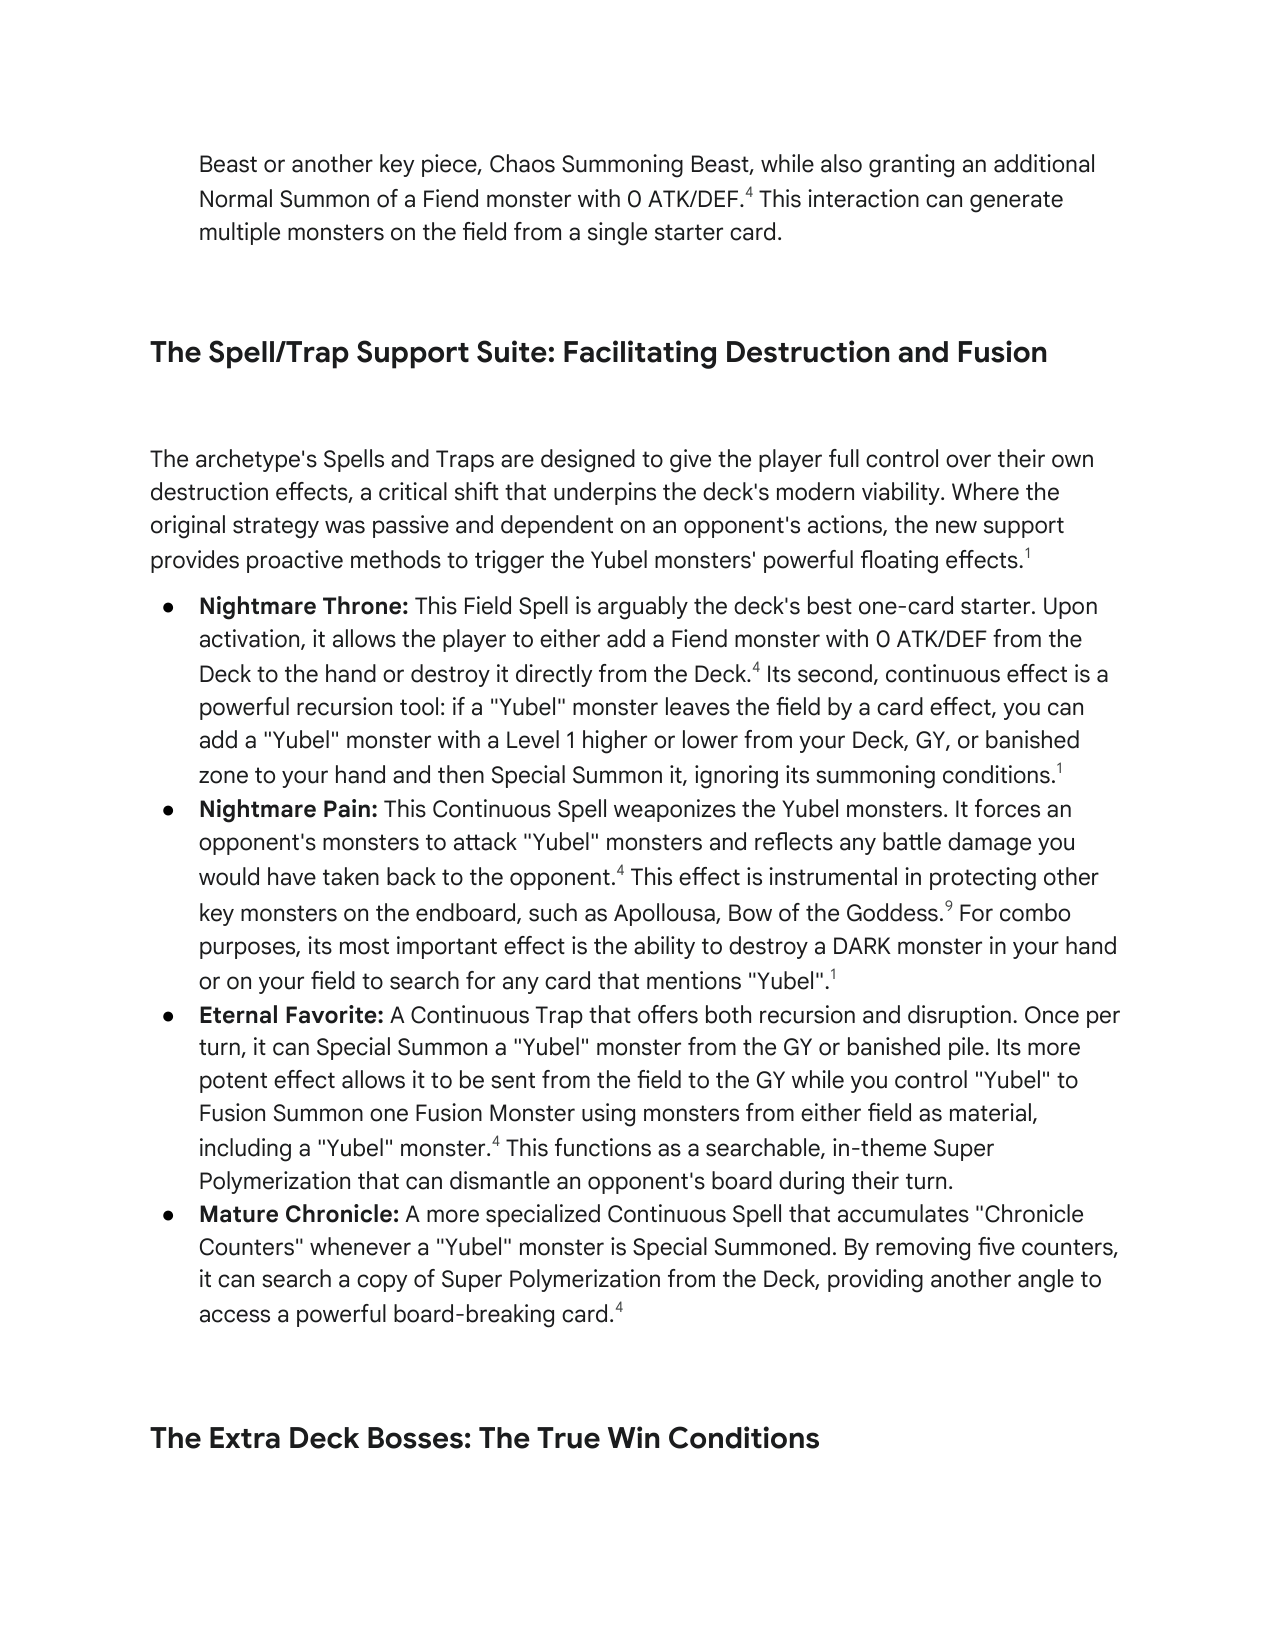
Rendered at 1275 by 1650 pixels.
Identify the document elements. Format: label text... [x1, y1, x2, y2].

subtitle The Spell/Trap Support Suite: Facilitating Destruction and Fusion [150, 334, 1125, 370]
subtitle The Extra Deck Bosses: The True Win Conditions [150, 1420, 1125, 1457]
list Eternal Favorite: A Continuous Trap that offers both recursion and disruption. Once per turn, it can Special Summon a "Yubel" monster from the GY or banished pile. Its more potent effect allows it to be sent from the field to the GY while you control "Yubel" to Fusion Summon one Fusion Monster using monsters from either field as material, including a "Yubel" monster.4 This functions as a searchable, in-theme Super Polymerization that can dismantle an opponent's board during their turn. [161, 1001, 1125, 1196]
text The archetype's Spells and Traps are designed to give the player full control over their own destruction effects, a critical shift that underpins the deck's modern viability. Where the original strategy was passive and dependent on an opponent's actions, the new support provides proactive methods to trigger the Yubel monsters' powerful floating effects.1 [150, 446, 1125, 576]
list Mature Chronicle: A more specialized Continuous Spell that accumulates "Chronicle Counters" whenever a "Yubel" monster is Special Summoned. By removing five counters, it can search a copy of Super Polymerization from the Deck, providing another angle to access a powerful board-breaking card.4 [161, 1200, 1125, 1330]
list Nightmare Pain: This Continuous Spell weaponizes the Yubel monsters. It forces an opponent's monsters to attack "Yubel" monsters and reflects any battle damage you would have taken back to the opponent.4 This effect is instrumental in protecting other key monsters on the endboard, such as Apollousa, Bow of the Goddess.9 For combo purposes, its most important effect is the ability to destroy a DARK monster in your hand or on your field to search for any card that mentions "Yubel".1 [161, 795, 1125, 997]
list Nightmare Throne: This Field Spell is arguably the deck's best one-card starter. Upon activation, it allows the player to either add a Fiend monster with 0 ATK/DEF from the Deck to the hand or destroy it directly from the Deck.4 Its second, continuous effect is a powerful recursion tool: if a "Yubel" monster leaves the field by a card effect, you can add a "Yubel" monster with a Level 1 higher or lower from your Deck, GY, or banished zone to your hand and then Special Summon it, ignoring its summoning conditions.1 [161, 592, 1125, 791]
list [161, 150, 1125, 247]
